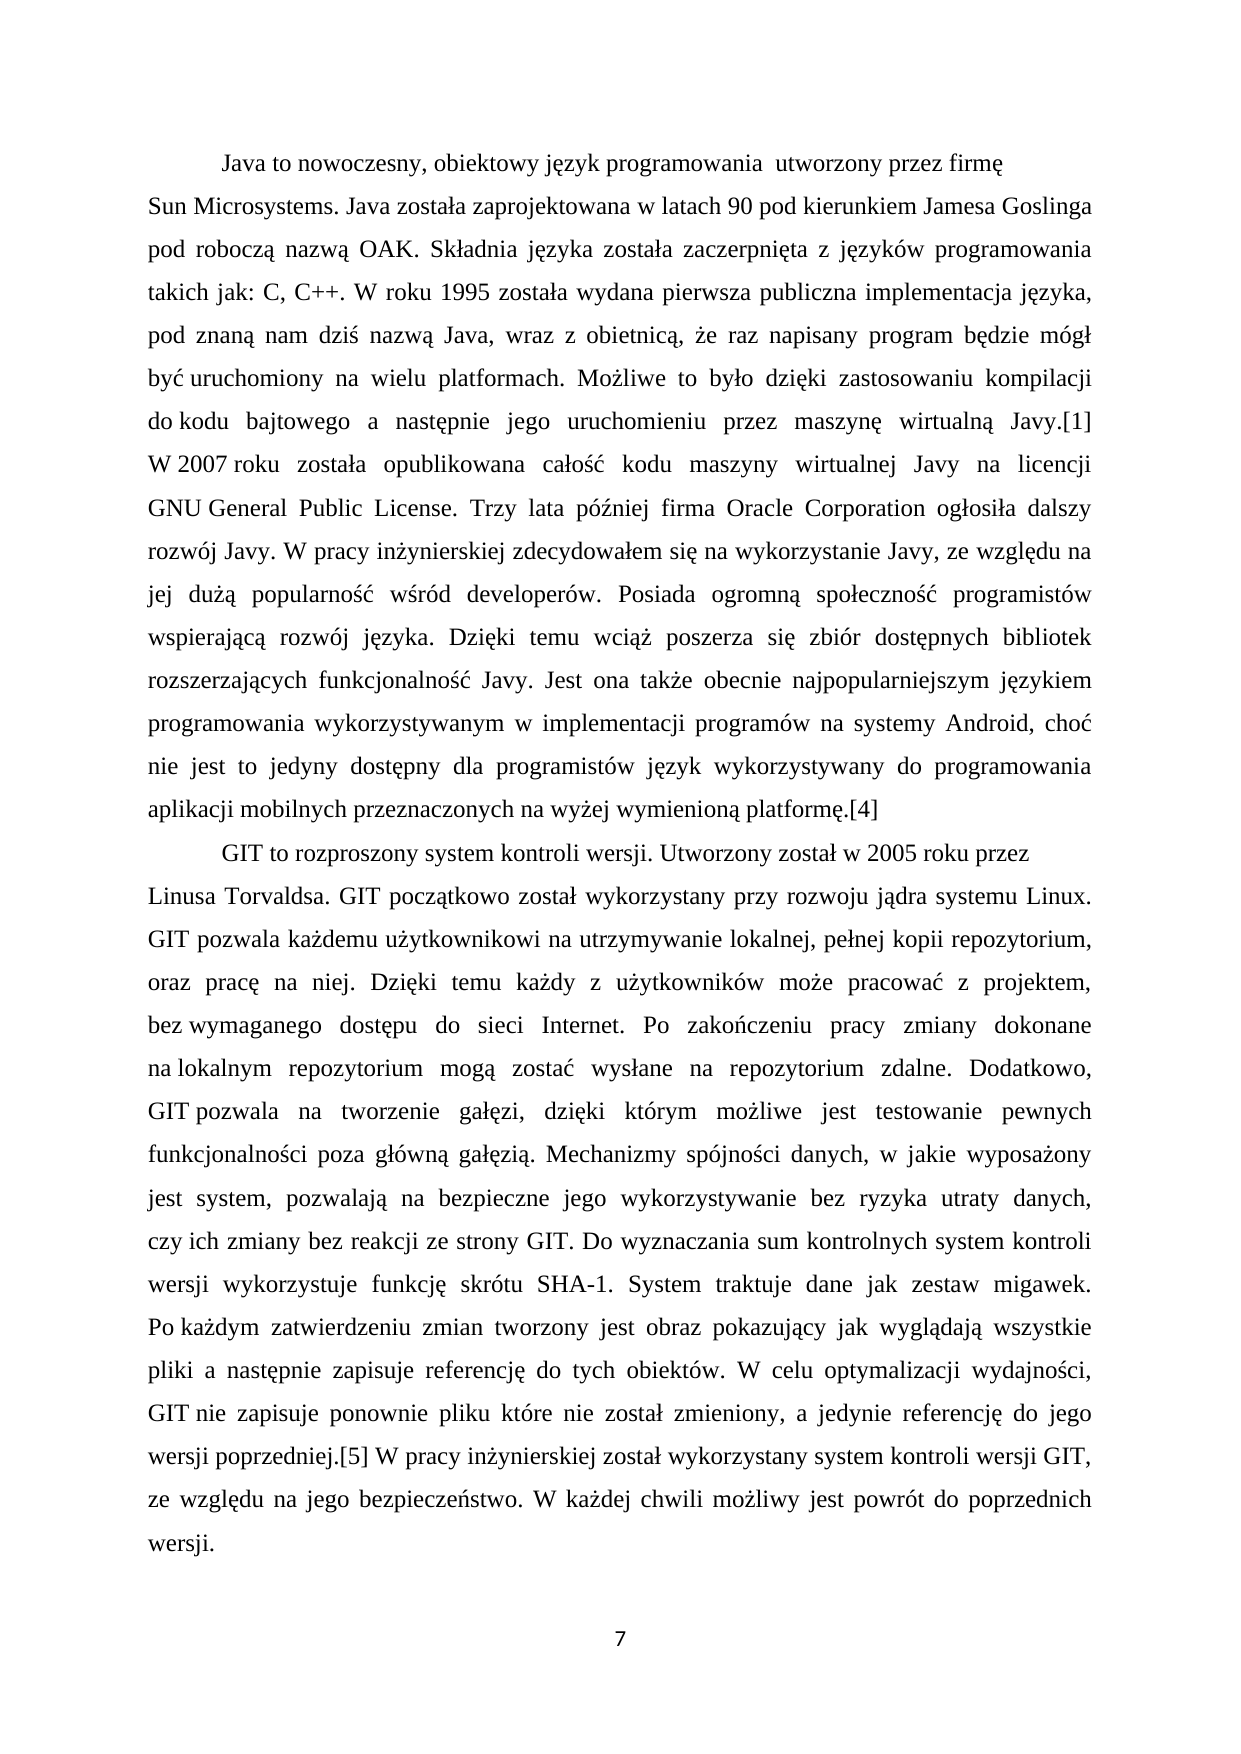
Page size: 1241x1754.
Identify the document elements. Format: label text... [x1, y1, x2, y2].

text Java to nowoczesny, obiektowy język programowania utworzony przez firmę [221, 148, 1093, 176]
text GIT to rozproszony system kontroli wersji. Utworzony został w 2005 roku przez [221, 838, 1093, 866]
text Sun Microsystems. Java została zaprojektowana w latach 90 pod kierunkiem Jamesa Goslinga pod roboczą nazwą OAK. Składnia języka została zaczerpnięta z języków programowania takich jak: C, C++. W roku 1995 została wydana pierwsza publiczna implementacja języka, pod znaną nam dziś nazwą Java, wraz z obietnicą, że raz napisany program będzie mógł być uruchomiony na wielu platformach. Możliwe to było dzięki zastosowaniu kompilacji do kodu bajtowego a następnie jego uruchomieniu przez maszynę wirtualną Javy.[1] W 2007 roku została opublikowana całość kodu maszyny wirtualnej Javy na licencji GNU General Public License. Trzy lata później firma Oracle Corporation ogłosiła dalszy rozwój Javy. W pracy inżynierskiej zdecydowałem się na wykorzystanie Javy, ze względu na jej dużą popularność wśród developerów. Posiada ogromną społeczność programistów wspierającą rozwój języka. Dzięki temu wciąż poszerza się zbiór dostępnych bibliotek rozszerzających funkcjonalność Javy. Jest ona także obecnie najpopularniejszym językiem programowania wykorzystywanym w implementacji programów na systemy Android, choć nie jest to jedyny dostępny dla programistów język wykorzystywany do programowania aplikacji mobilnych przeznaczonych na wyżej wymienioną platformę.[4] [148, 191, 1093, 823]
text Linusa Torvaldsa. GIT początkowo został wykorzystany przy rozwoju jądra systemu Linux. GIT pozwala każdemu użytkownikowi na utrzymywanie lokalnej, pełnej kopii repozytorium, oraz pracę na niej. Dzięki temu każdy z użytkowników może pracować z projektem, bez wymaganego dostępu do sieci Internet. Po zakończeniu pracy zmiany dokonane na lokalnym repozytorium mogą zostać wysłane na repozytorium zdalne. Dodatkowo, GIT pozwala na tworzenie gałęzi, dzięki którym możliwe jest testowanie pewnych funkcjonalności poza główną gałęzią. Mechanizmy spójności danych, w jakie wyposażony jest system, pozwalają na bezpieczne jego wykorzystywanie bez ryzyka utraty danych, czy ich zmiany bez reakcji ze strony GIT. Do wyznaczania sum kontrolnych system kontroli wersji wykorzystuje funkcję skrótu SHA-1. System traktuje dane jak zestaw migawek. Po każdym zatwierdzeniu zmian tworzony jest obraz pokazujący jak wyglądają wszystkie pliki a następnie zapisuje referencję do tych obiektów. W celu optymalizacji wydajności, GIT nie zapisuje ponownie pliku które nie został zmieniony, a jedynie referencję do jego wersji poprzedniej.[5] W pracy inżynierskiej został wykorzystany system kontroli wersji GIT, ze względu na jego bezpieczeństwo. W każdej chwili możliwy jest powrót do poprzednich wersji. [148, 881, 1093, 1556]
